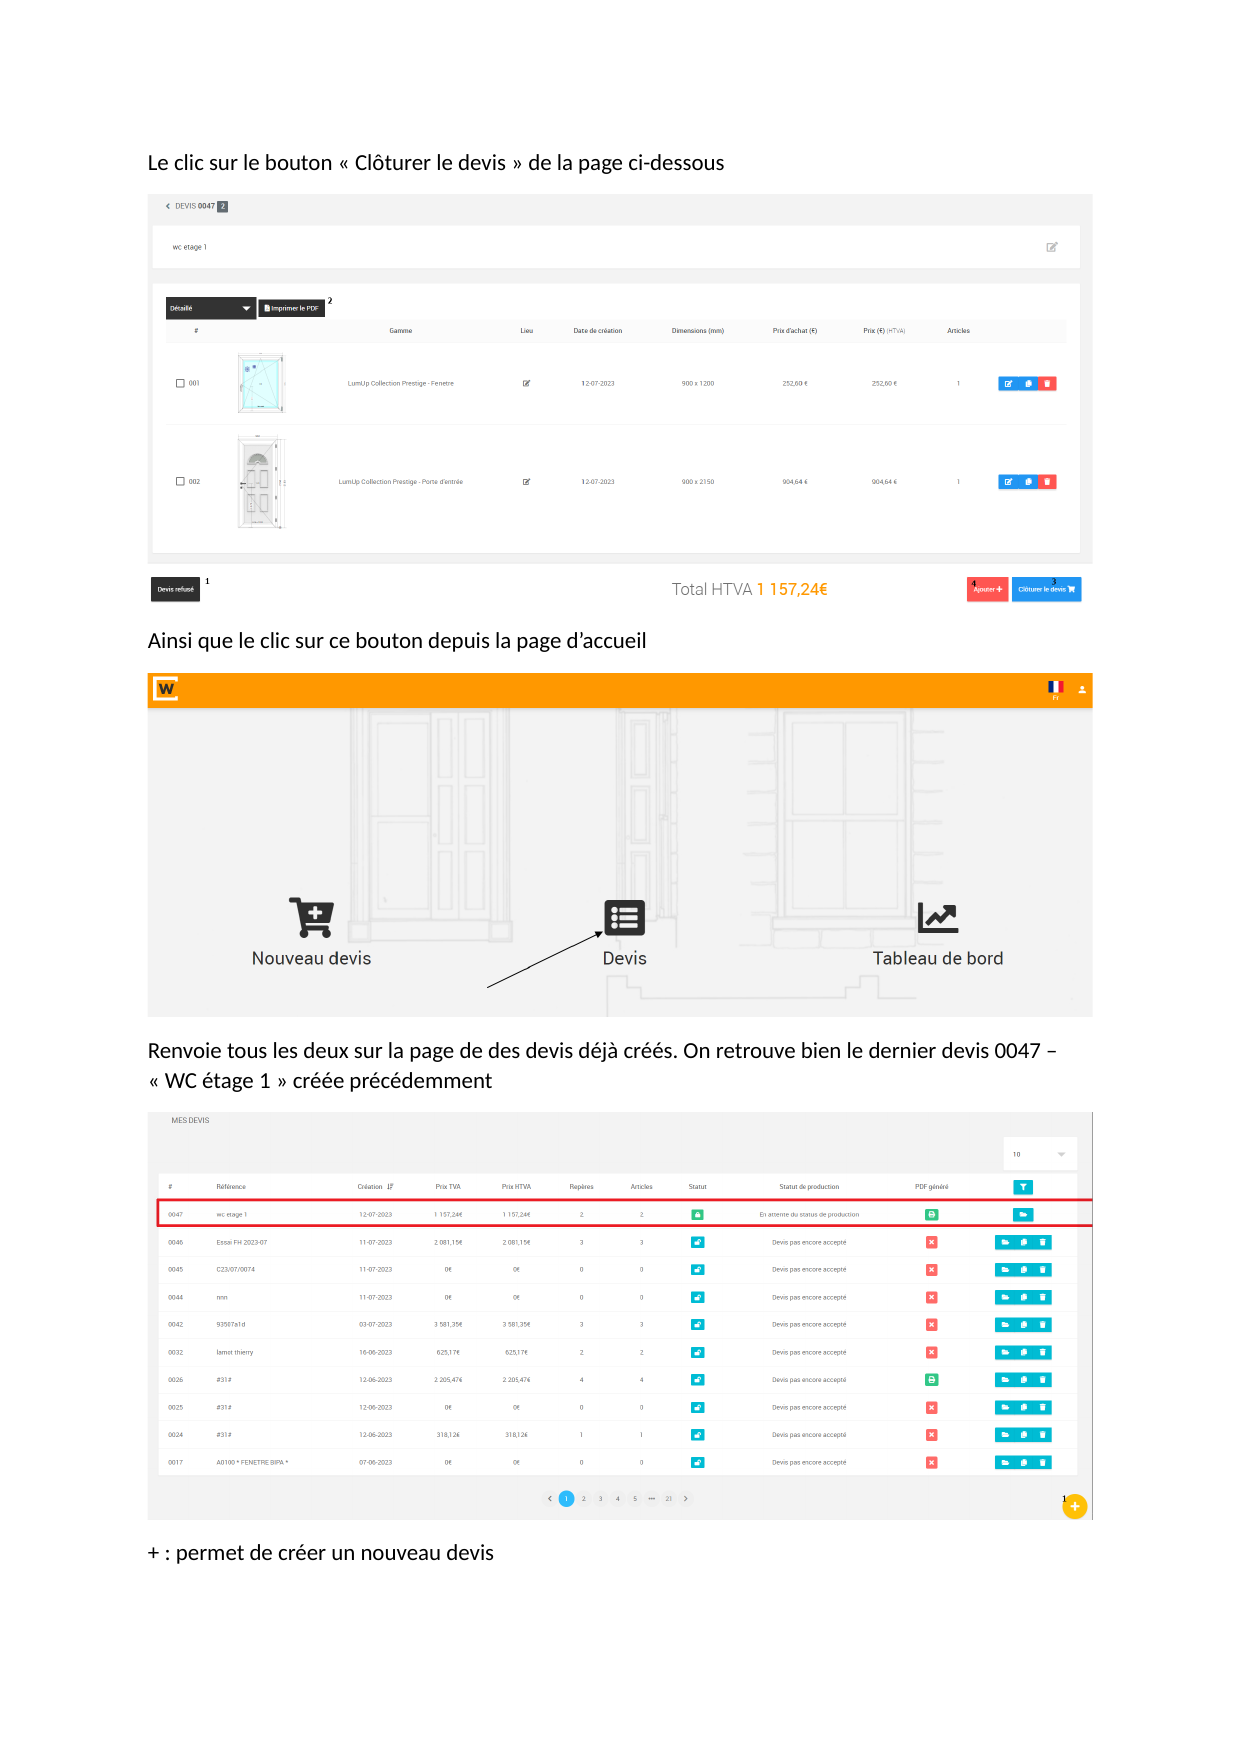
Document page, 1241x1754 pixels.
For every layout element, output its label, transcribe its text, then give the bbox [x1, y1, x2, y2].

text Ainsi que le clic sur ce bouton depuis la page d’accueil [148, 626, 1093, 654]
text Le clic sur le bouton « Clôturer le devis » de la page ci-dessous [148, 148, 1093, 176]
picture [147, 1112, 1093, 1520]
picture [147, 194, 1093, 608]
text Renvoie tous les deux sur la page de des devis déjà créés. On retrouve bien le dernier devis 0047 – « WC étage 1 » créée précédemment [148, 1036, 1093, 1094]
text + : permet de créer un nouveau devis [148, 1538, 1093, 1566]
picture [147, 673, 1093, 1017]
